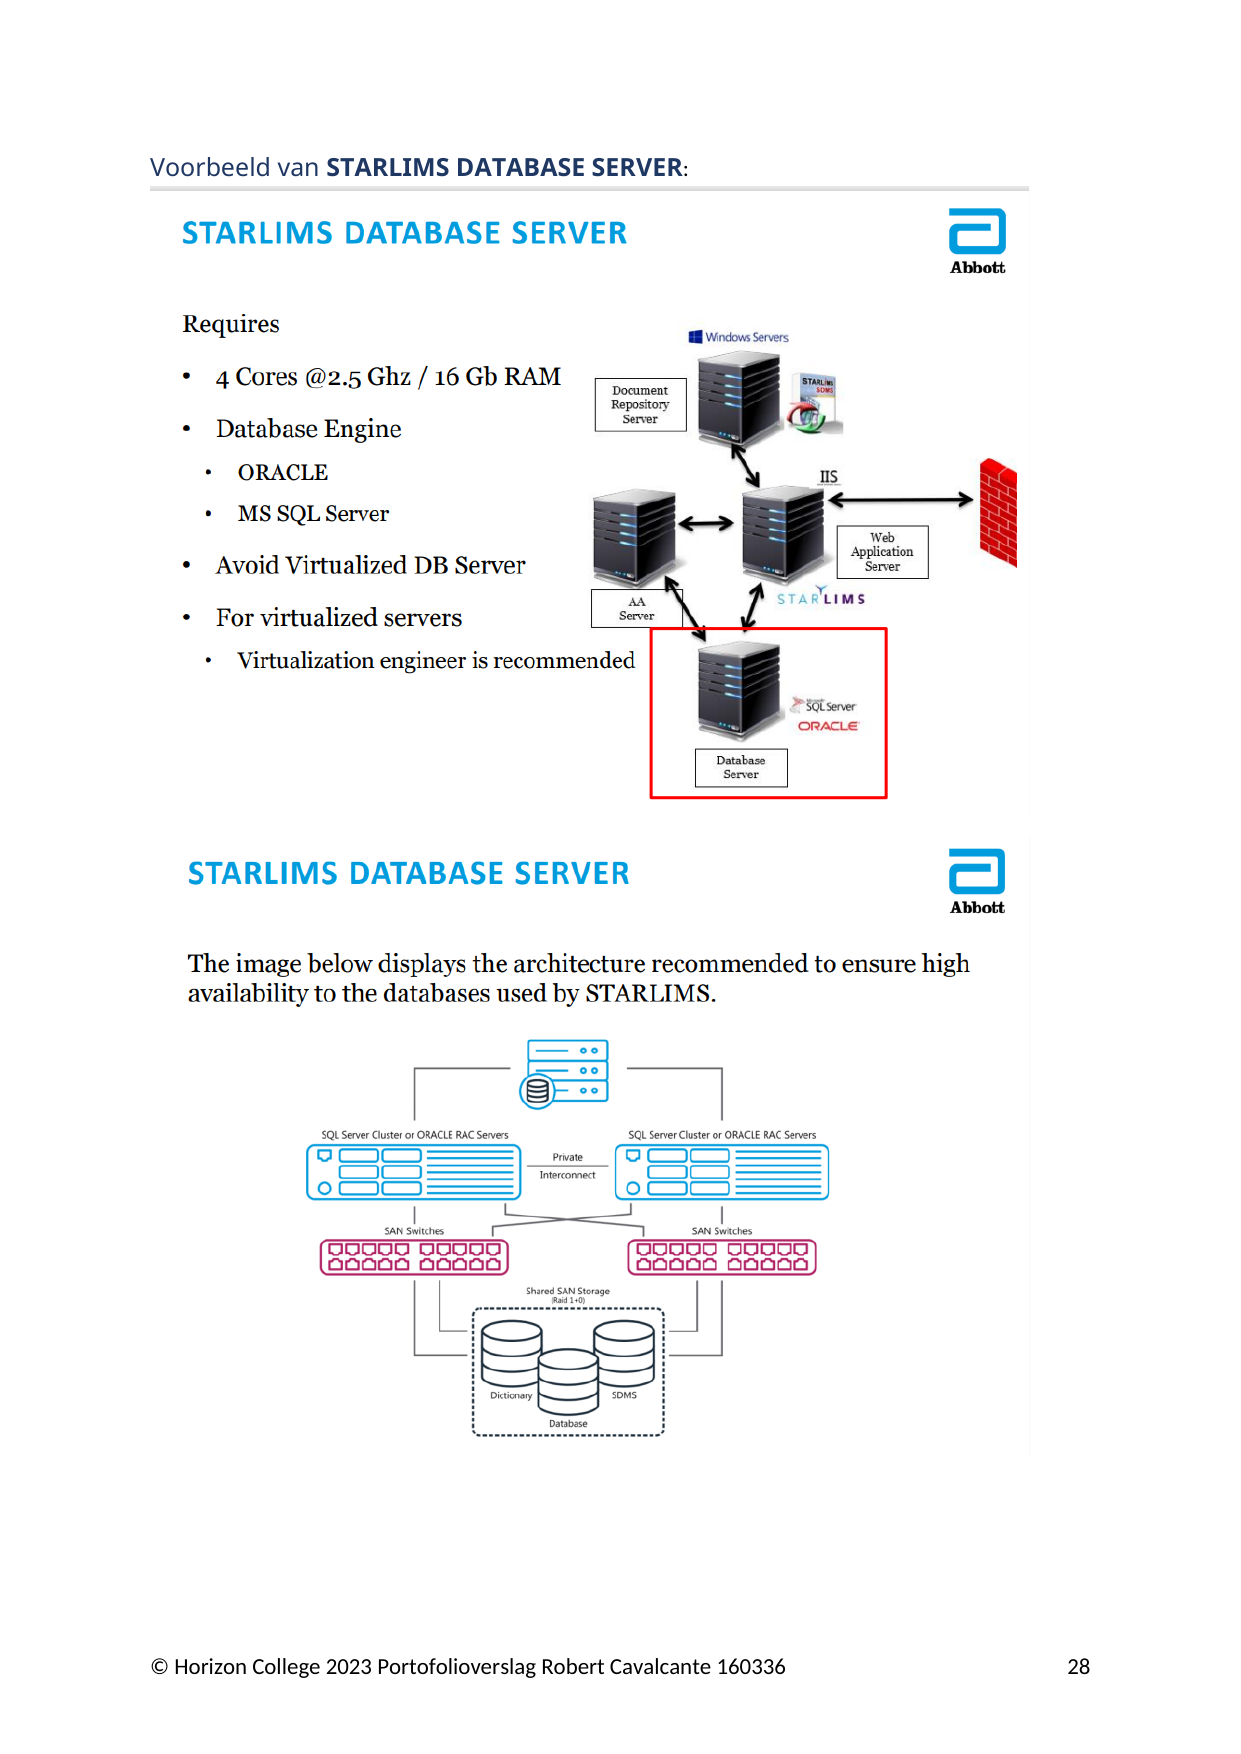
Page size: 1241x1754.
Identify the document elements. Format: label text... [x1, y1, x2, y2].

picture [150, 186, 1030, 818]
picture [150, 836, 1030, 1458]
